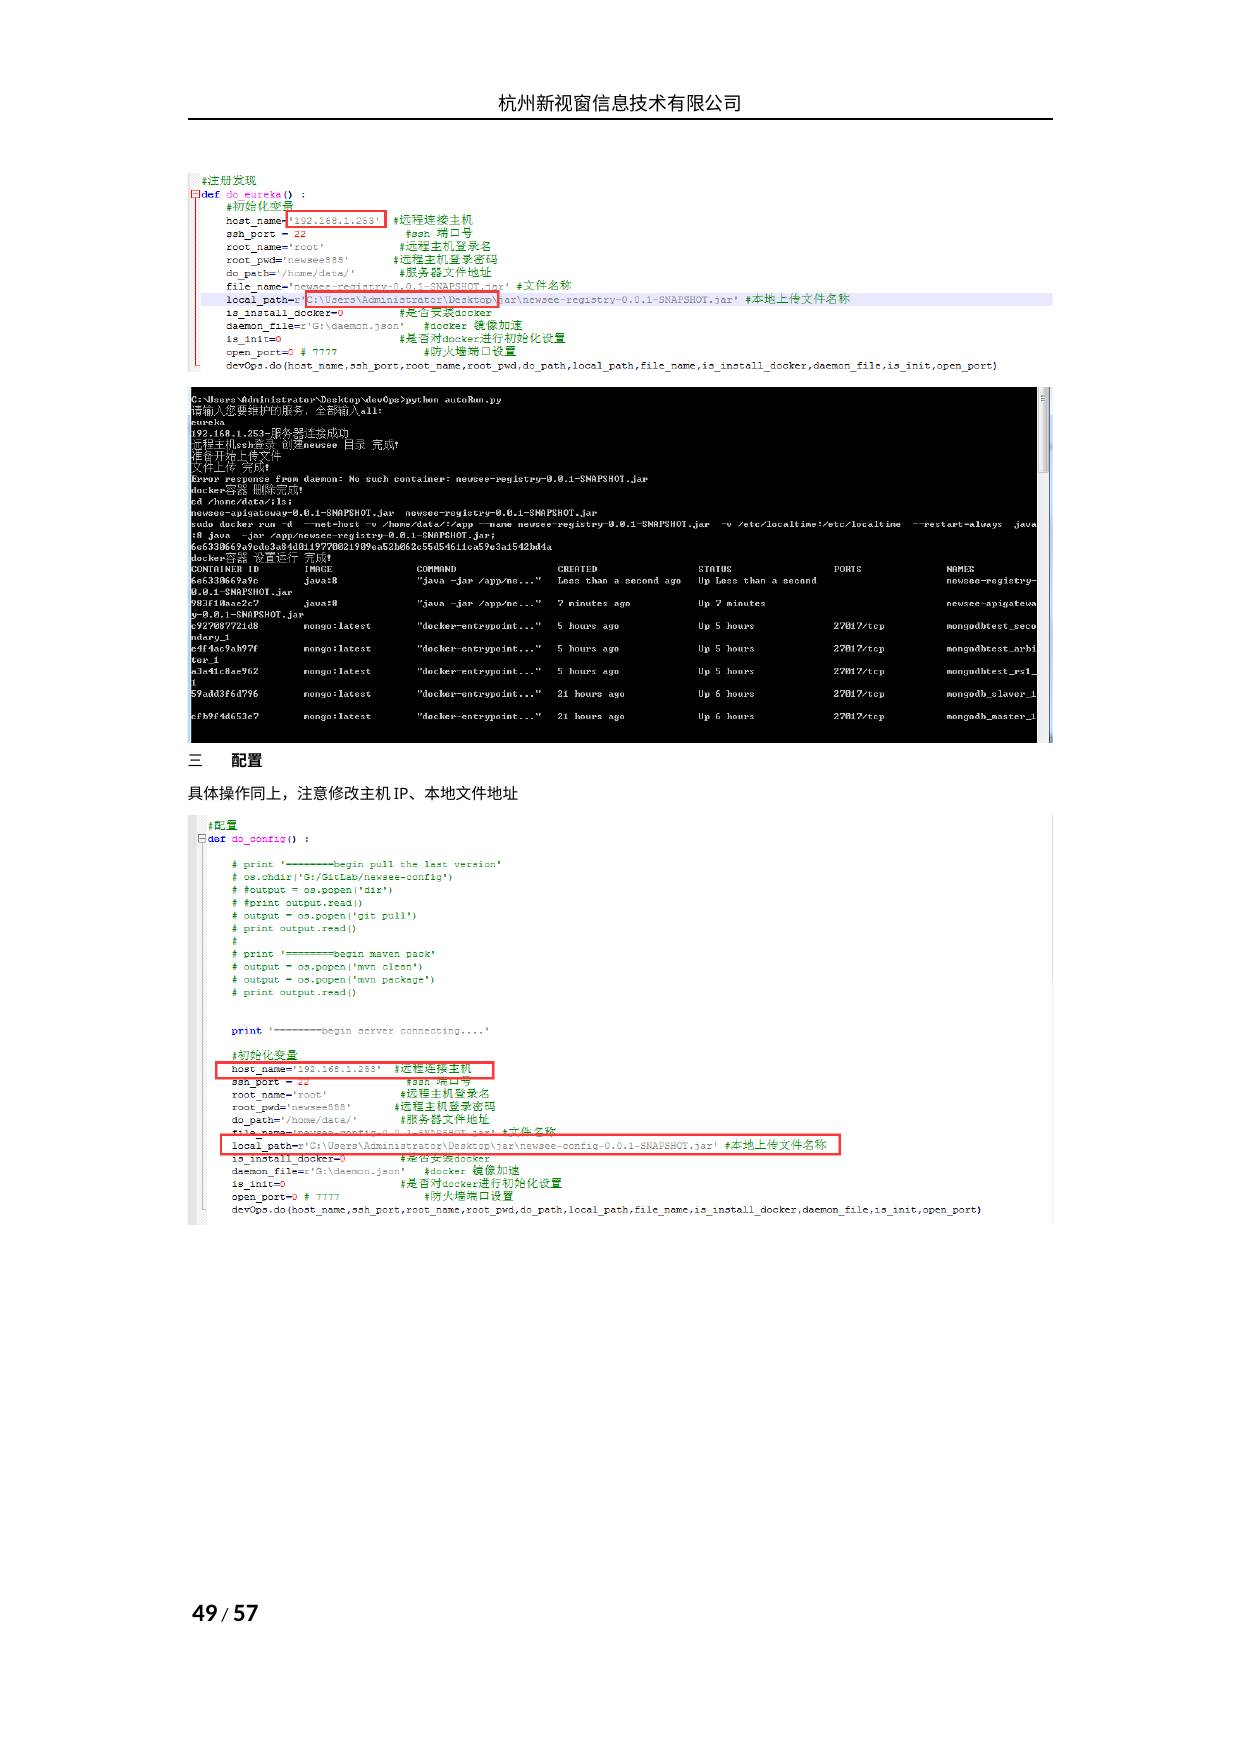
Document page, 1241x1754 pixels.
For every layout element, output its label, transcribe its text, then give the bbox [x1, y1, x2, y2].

picture [187, 173, 1053, 372]
text 具体操作同上，注意修改主机IP、本地文件地址 [187, 776, 1053, 808]
subtitle 配置 [187, 743, 1053, 776]
picture [187, 815, 1053, 1225]
picture [187, 387, 1053, 743]
